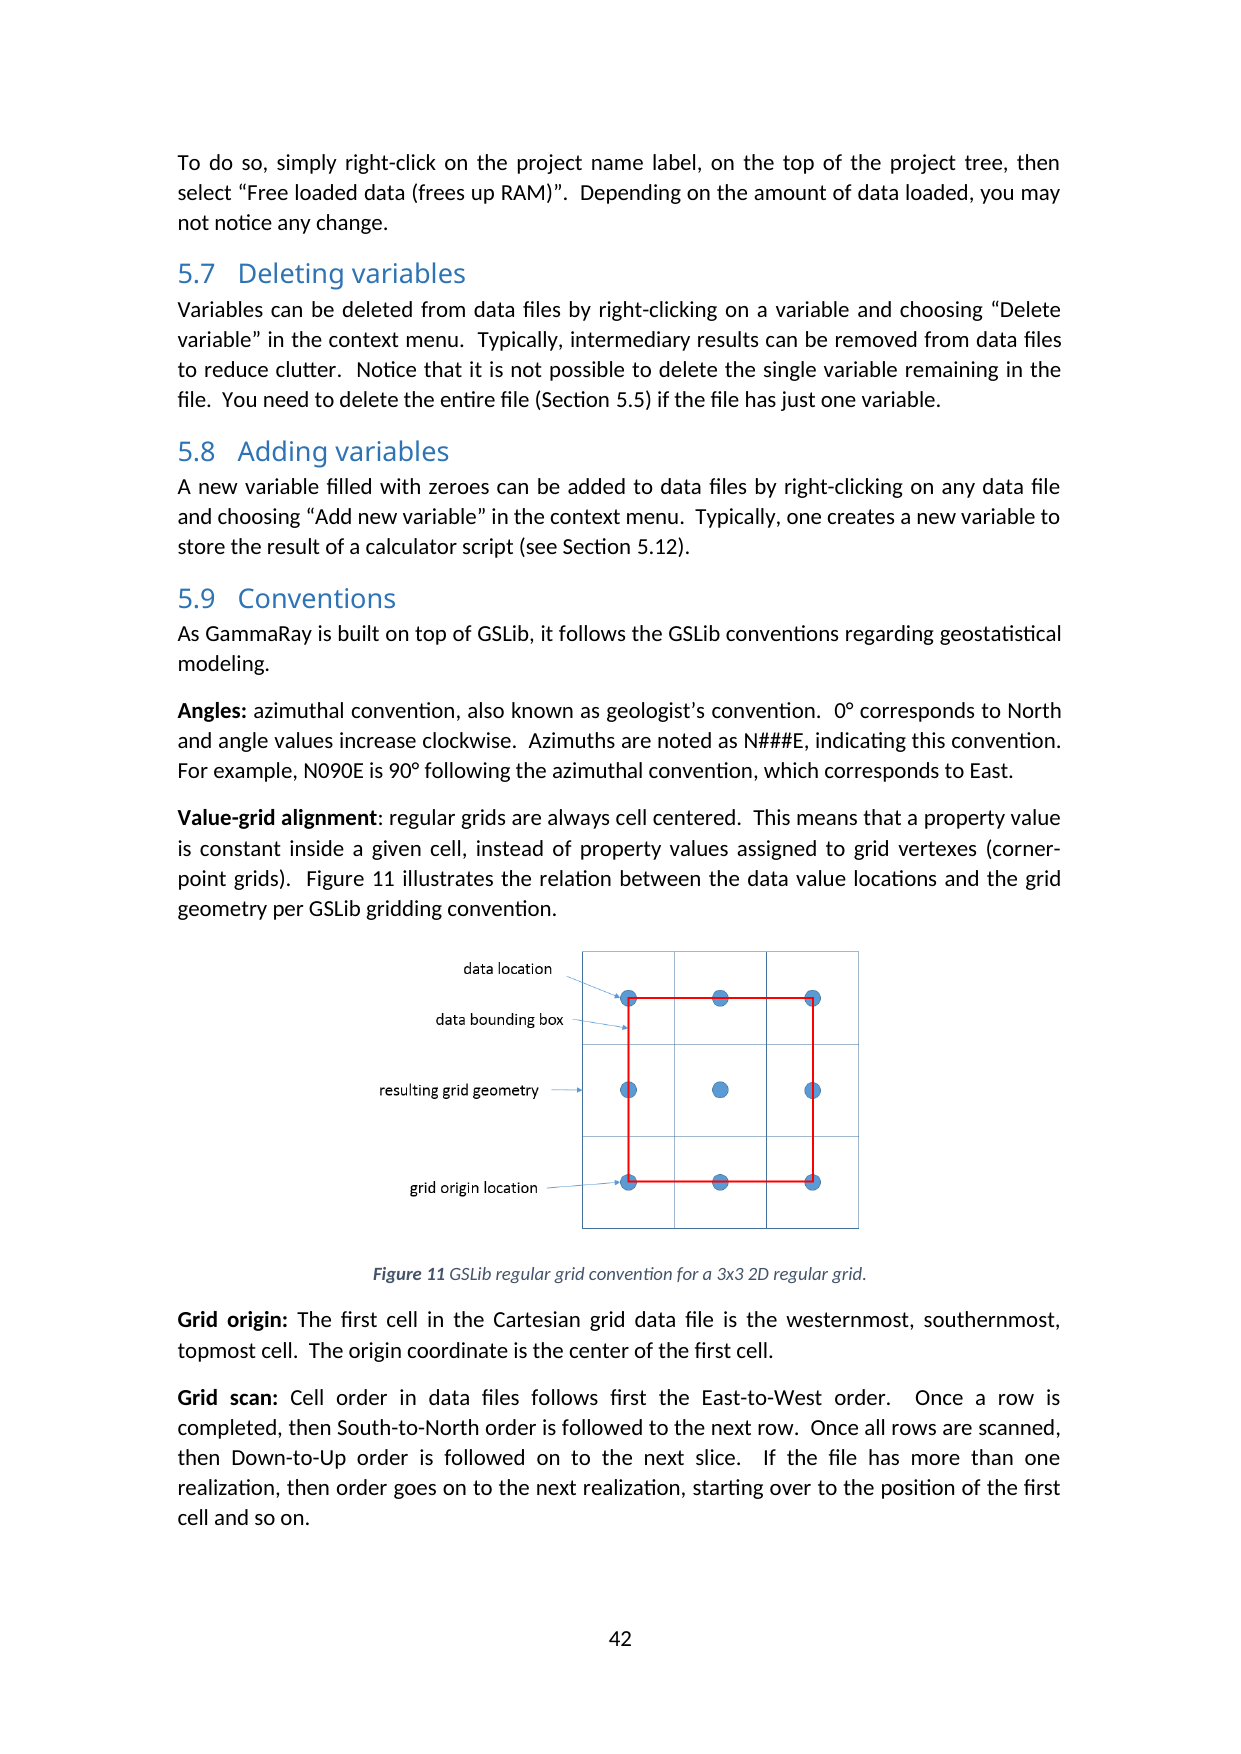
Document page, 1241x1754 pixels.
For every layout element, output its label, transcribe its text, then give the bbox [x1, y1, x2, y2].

text To do so, simply right-click on the project name label, on the top of the project tree, then select “Free loaded data (frees up RAM)”. Depending on the amount of data loaded, you may not notice any change. [177, 148, 1063, 236]
text Value-grid alignment: regular grids are always cell centered. This means that a property value is constant inside a given cell, instead of property values assigned to grid vertexes (corner-point grids). Figure 10 illustrates the relation between the data value locations and the grid geometry per GSLib gridding convention. [177, 803, 1063, 922]
text Figure 11 GSLib regular grid convention for a 3x3 2D regular grid. [177, 1262, 1063, 1285]
subtitle Adding variables [177, 432, 1063, 469]
text As GammaRay is built on top of GSLib, it follows the GSLib conventions regarding geostatistical modeling. [177, 619, 1063, 677]
text Grid origin: The first cell in the Cartesian grid data file is the westernmost, southernmost, topmost cell. The origin coordinate is the center of the first cell. [177, 1306, 1063, 1364]
text Grid scan: Cell order in data files follows first the East-to-West order. Once a row is completed, then South-to-North order is followed to the next row. Once all rows are scanned, then Down-to-Up order is followed on to the next slice. If the file has more than one realization, then order goes on to the next realization, starting over to the position of the first cell and so on. [177, 1383, 1063, 1532]
subtitle Conventions [177, 579, 1063, 616]
picture [371, 941, 870, 1243]
text Angles: azimuthal convention, also known as geologist’s convention. 0° corresponds to North and angle values increase clockwise. Azimuths are noted as N###E, indicating this convention. For example, N090E is 90° following the azimuthal convention, which corresponds to East. [177, 696, 1063, 784]
text Variables can be deleted from data files by right-clicking on a variable and choosing “Delete variable” in the context menu. Typically, intermediary results can be removed from data files to reduce clutter. Notice that it is not possible to delete the single variable remaining in the file. You need to delete the entire file (Section 5.4) if the file has just one variable. [177, 295, 1063, 413]
text A new variable filled with zeroes can be added to data files by right-clicking on any data file and choosing “Add new variable” in the context menu. Typically, one creates a new variable to store the result of a calculator script (see Section 5.11). [177, 472, 1063, 560]
subtitle Deleting variables [177, 255, 1063, 292]
